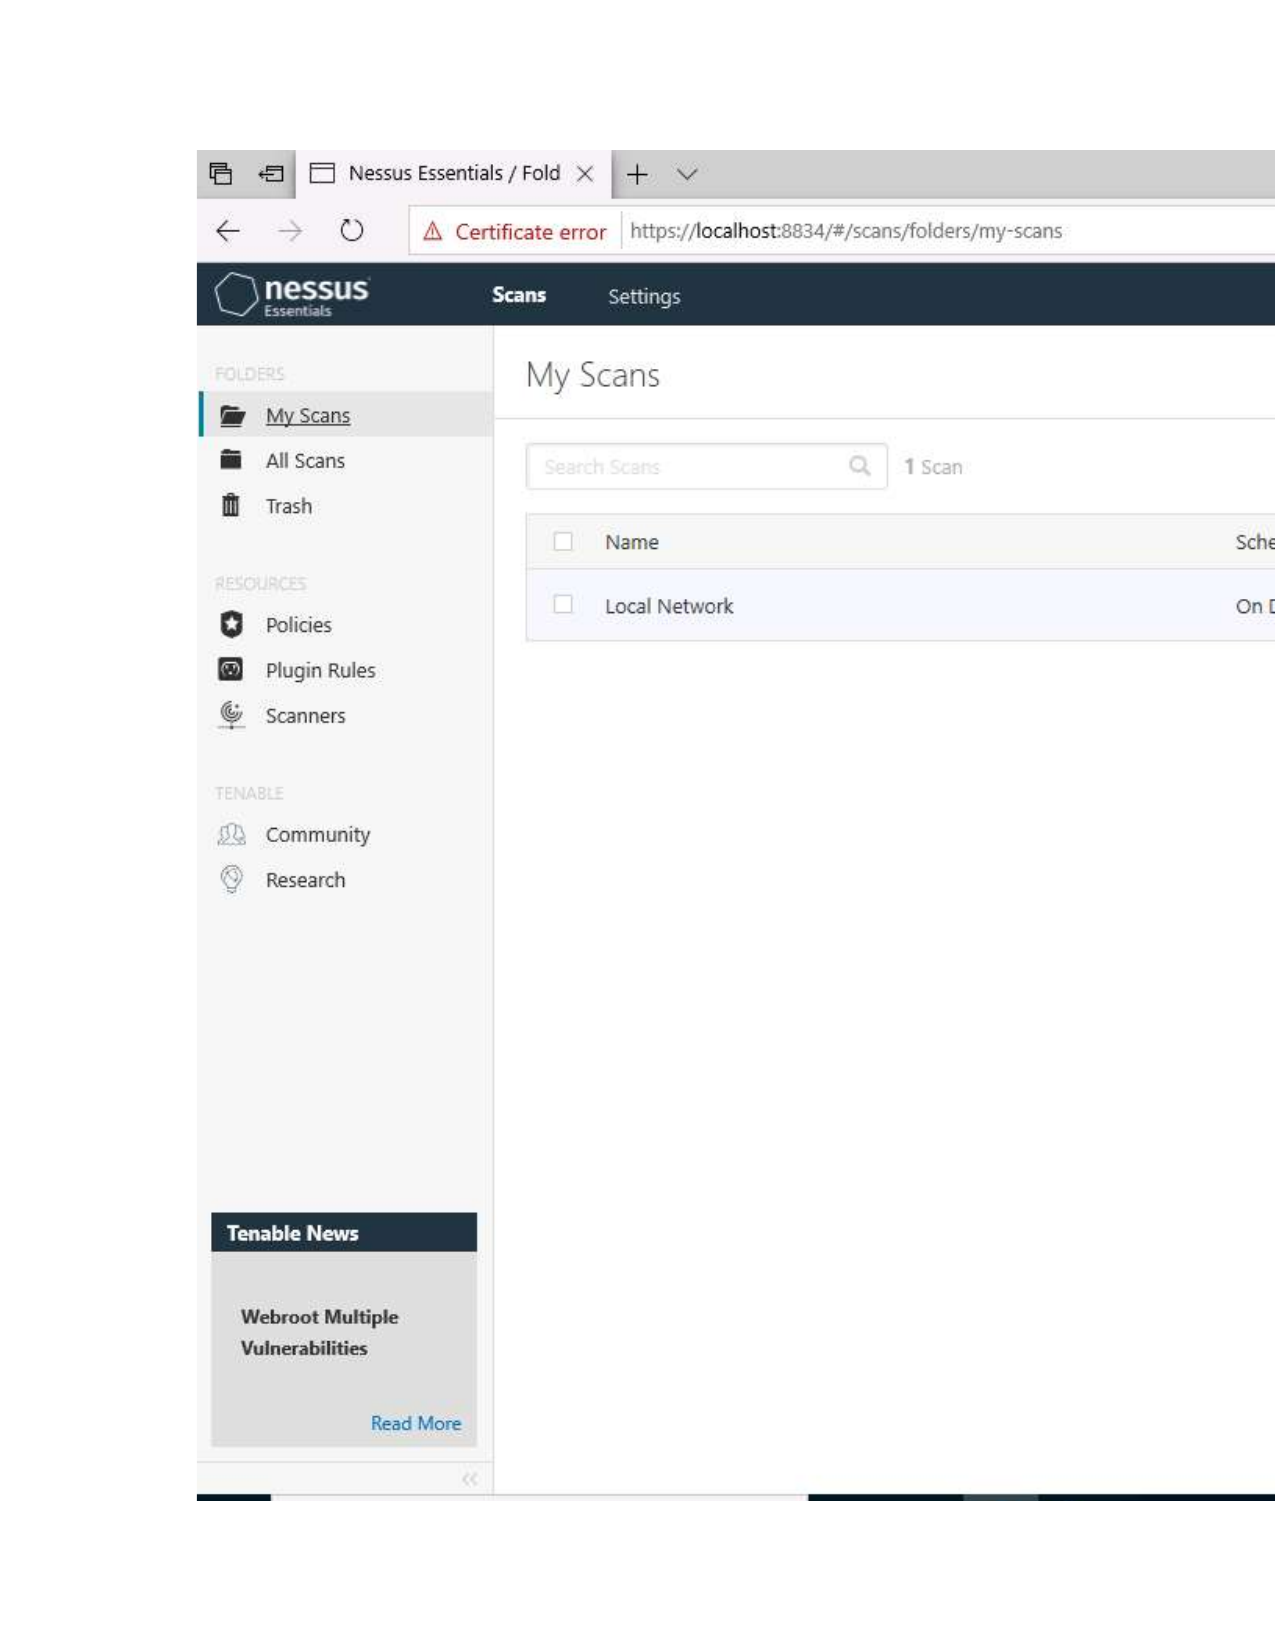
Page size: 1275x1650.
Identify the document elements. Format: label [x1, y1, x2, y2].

picture [196, 150, 1275, 1501]
